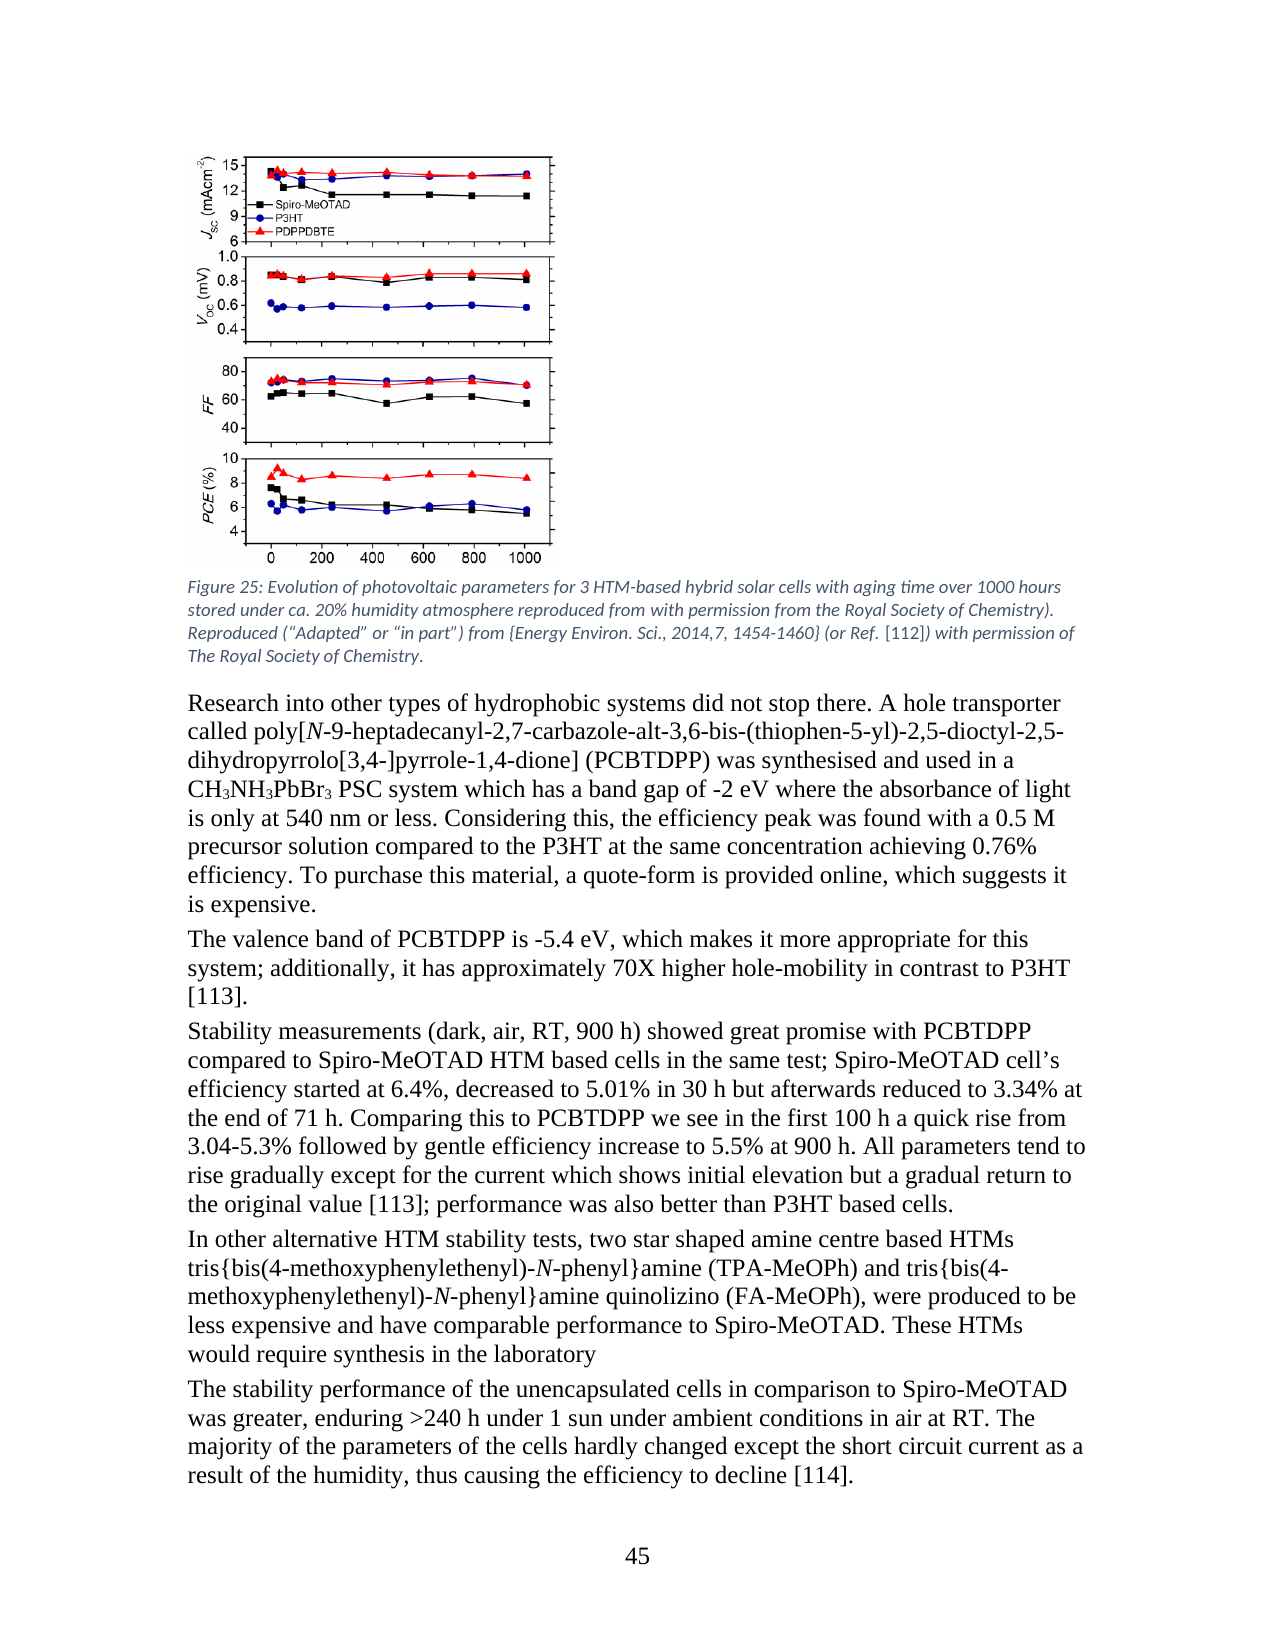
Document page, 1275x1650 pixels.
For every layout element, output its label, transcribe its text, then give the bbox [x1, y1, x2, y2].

picture [187, 150, 558, 569]
text Research into other types of hydrophobic systems did not stop there. A hole transporter called poly[N-9-heptadecanyl-2,7-carbazole-alt-3,6-bis-(thiophen-5-yl)-2,5-dioctyl-2,5-dihydropyrrolo[3,4-]pyrrole-1,4-dione] (PCBTDPP) was synthesised and used in a CH3NH3PbBr3 PSC system which has a band gap of -2 eV where the absorbance of light is only at 540 nm or less. Considering this, the efficiency peak was found with a 0.5 M precursor solution compared to the P3HT at the same concentration achieving 0.76% efficiency. To purchase this material, a quote-form is provided online, which suggests it is expensive. [187, 688, 1087, 918]
text The stability performance of the unencapsulated cells in comparison to Spiro-MeOTAD was greater, enduring >240 h under 1 sun under ambient conditions in air at RT. The majority of the parameters of the cells hardly changed except the short circuit current as a result of the humidity, thus causing the efficiency to decline [114]. [187, 1374, 1087, 1489]
text The valence band of PCBTDPP is -5.4 eV, which makes it more appropriate for this system; additionally, it has approximately 70X higher hole-mobility in contrast to P3HT [113]. [187, 924, 1087, 1010]
text In other alternative HTM stability tests, two star shaped amine centre based HTMs tris{bis(4-methoxyphenylethenyl)-N-phenyl}amine (TPA-MeOPh) and tris{bis(4-methoxyphenylethenyl)-N-phenyl}amine quinolizino (FA-MeOPh), were produced to be less expensive and have comparable performance to Spiro-MeOTAD. These HTMs would require synthesis in the laboratory [187, 1224, 1087, 1368]
text Stability measurements (dark, air, RT, 900 h) showed great promise with PCBTDPP compared to Spiro-MeOTAD HTM based cells in the same test; Spiro-MeOTAD cell’s efficiency started at 6.4%, decreased to 5.01% in 30 h but afterwards reduced to 3.34% at the end of 71 h. Comparing this to PCBTDPP we see in the first 100 h a quick rise from 3.04-5.3% followed by gentle efficiency increase to 5.5% at 900 h. All parameters tend to rise gradually except for the current which shows initial elevation but a gradual return to the original value [113]; performance was also better than P3HT based cells. [187, 1016, 1087, 1218]
